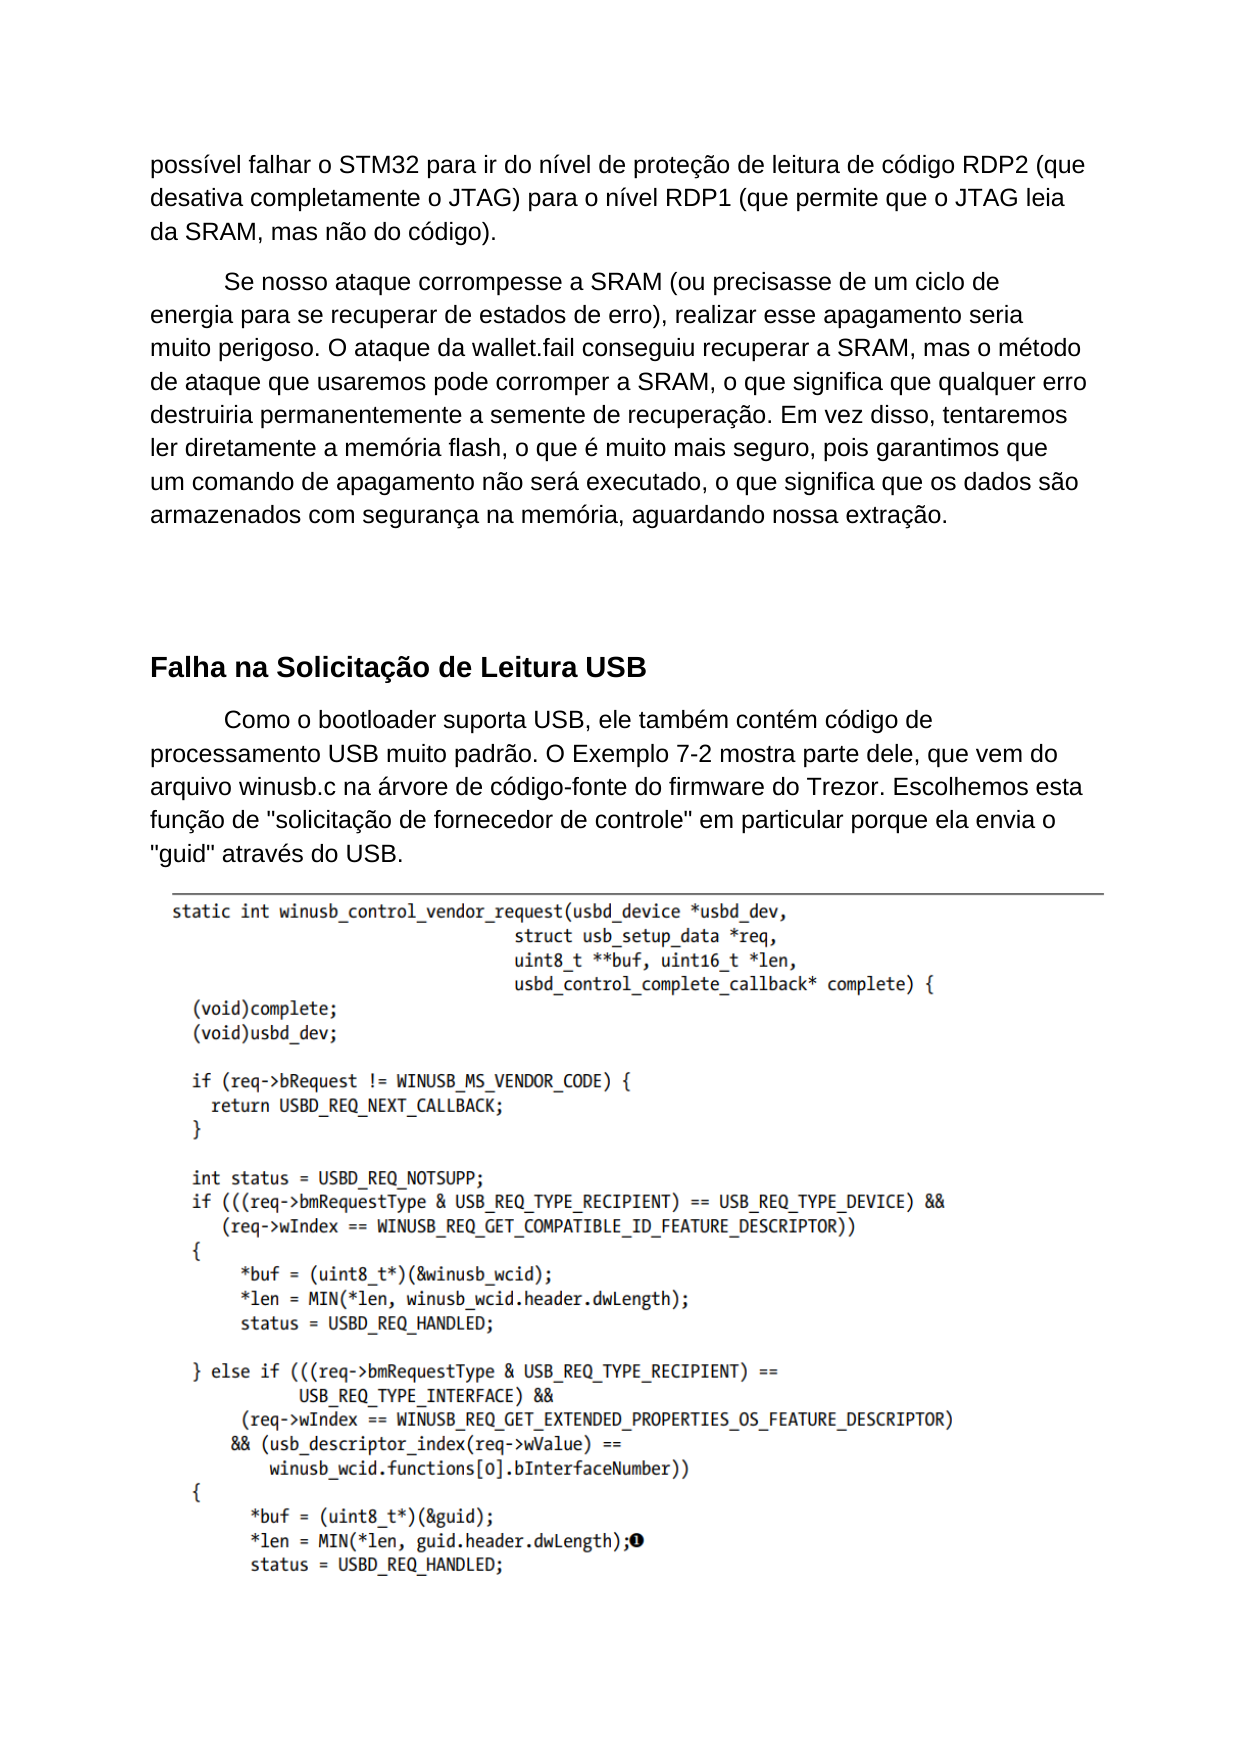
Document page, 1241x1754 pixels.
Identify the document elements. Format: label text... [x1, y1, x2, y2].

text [150, 150, 1090, 245]
text Como o bootloader suporta USB, ele também contém código de processamento USB muito padrão. O Exemplo 7-2 mostra parte dele, que vem do arquivo winusb.c na árvore de código-fonte do firmware do Trezor. Escolhemos esta função de "solicitação de fornecedor de controle" em particular porque ela envia o "guid" através do USB. [150, 706, 1090, 868]
text Se nosso ataque corrompesse a SRAM (ou precisasse de um ciclo de energia para se recuperar de estados de erro), realizar esse apagamento seria muito perigoso. O ataque da wallet.fail conseguiu recuperar a SRAM, mas o método de ataque que usaremos pode corromper a SRAM, o que significa que qualquer erro destruiria permanentemente a semente de recuperação. Em vez disso, tentaremos ler diretamente a memória flash, o que é muito mais seguro, pois garantimos que um comando de apagamento não será executado, o que significa que os dados são armazenados com segurança na memória, aguardando nossa extração. [150, 267, 1090, 529]
text Falha na Solicitação de Leitura USB [150, 650, 1090, 683]
